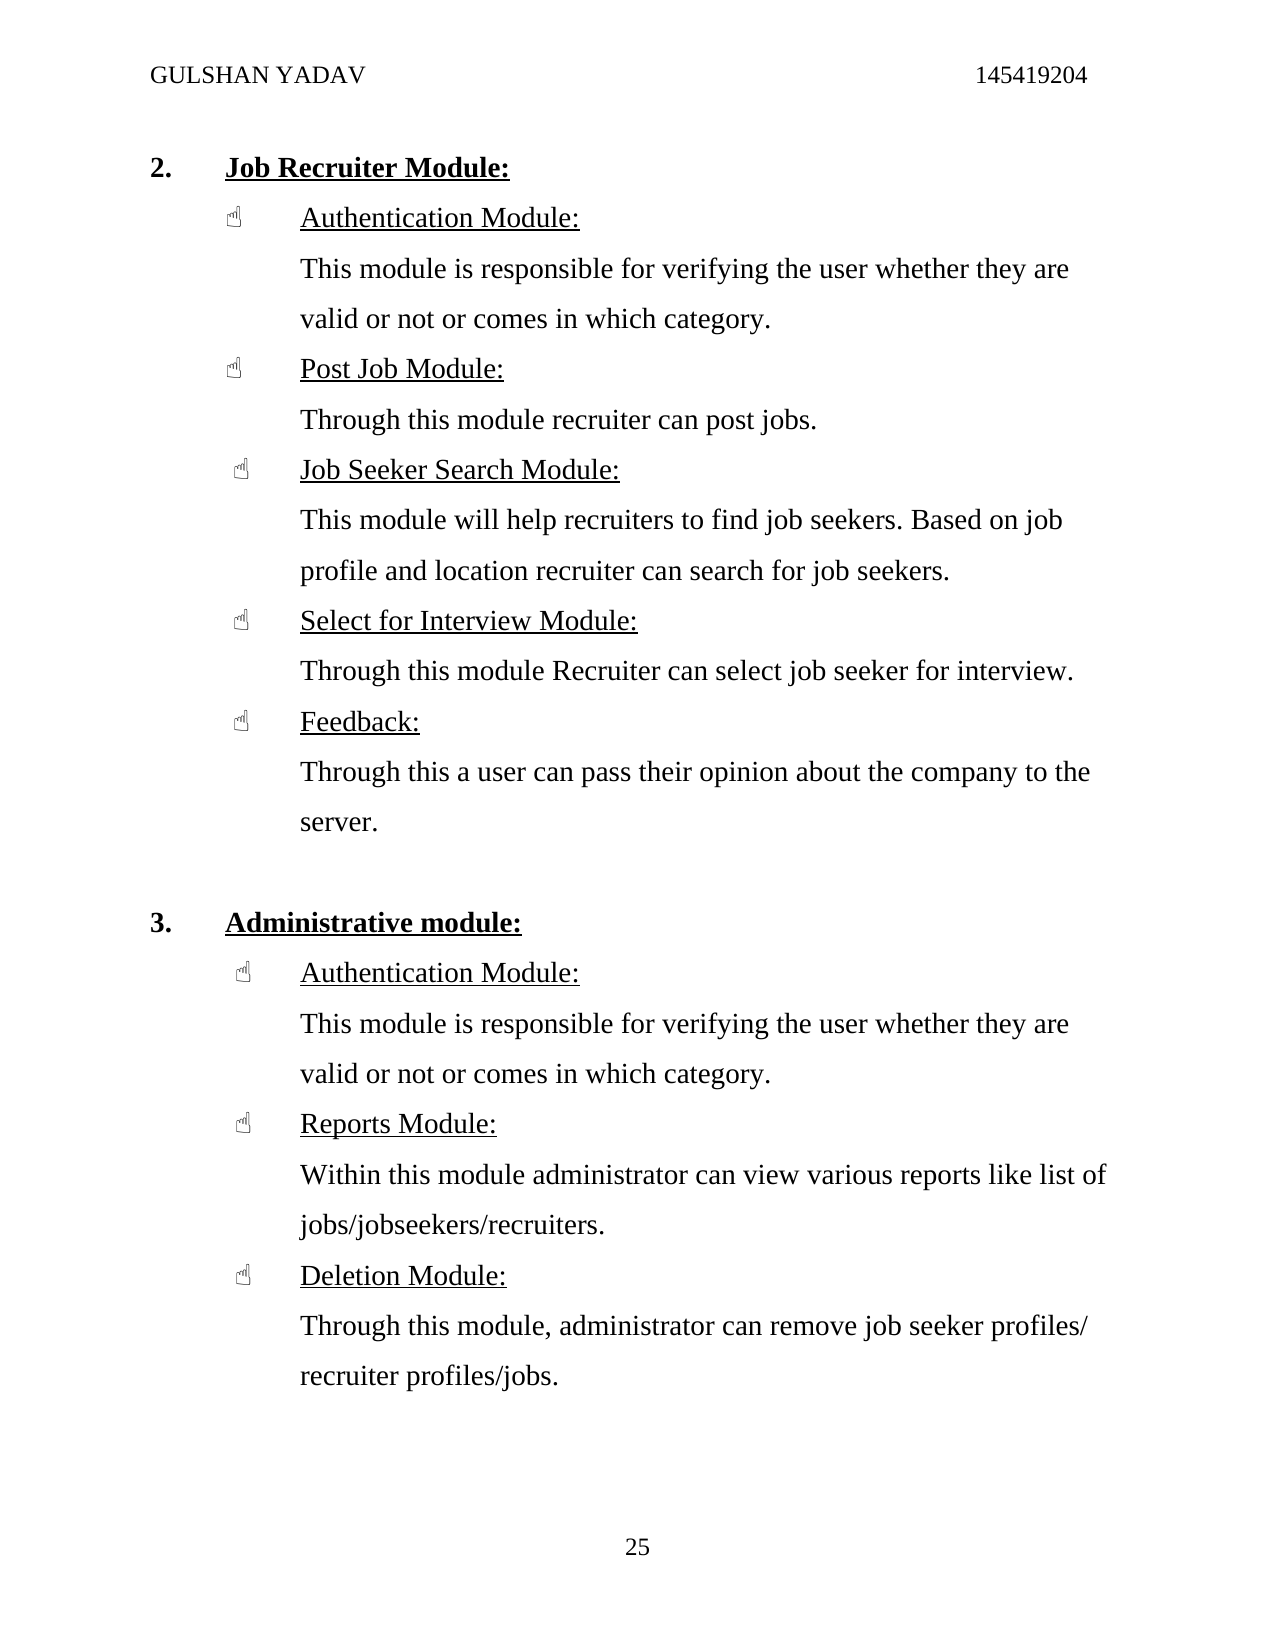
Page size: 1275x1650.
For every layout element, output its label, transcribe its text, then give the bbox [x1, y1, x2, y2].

text This module is responsible for verifying the user whether they are valid or not or comes in which category. [300, 251, 1125, 334]
text Through this module Recruiter can select job seeker for interview. [300, 653, 1125, 687]
text This module is responsible for verifying the user whether they are valid or not or comes in which category. [300, 1006, 1125, 1090]
list Select for Interview Module: [232, 603, 1125, 637]
list Job Seeker Search Module: [232, 452, 1125, 486]
list Deletion Module: [234, 1258, 1125, 1291]
list Through this module recruiter can post jobs. [300, 402, 1125, 435]
list Post Job Module: [225, 351, 1125, 385]
list Reports Module: [234, 1107, 1125, 1140]
list Administrative module: [150, 905, 1125, 939]
list Authentication Module: [234, 956, 1125, 989]
text This module will help recruiters to find job seekers. Based on job profile and location recruiter can search for job seekers. [300, 502, 1125, 586]
text Within this module administrator can view various reports like list of jobs/jobseekers/recruiters. [300, 1157, 1125, 1241]
text Through this a user can pass their opinion about the company to the server. [300, 754, 1125, 838]
text Through this module, administrator can remove job seeker profiles/ recruiter profiles/jobs. [300, 1308, 1125, 1392]
list Feedback: [232, 704, 1125, 737]
list Authentication Module: [225, 200, 1125, 234]
list Job Recruiter Module: [150, 150, 1125, 183]
